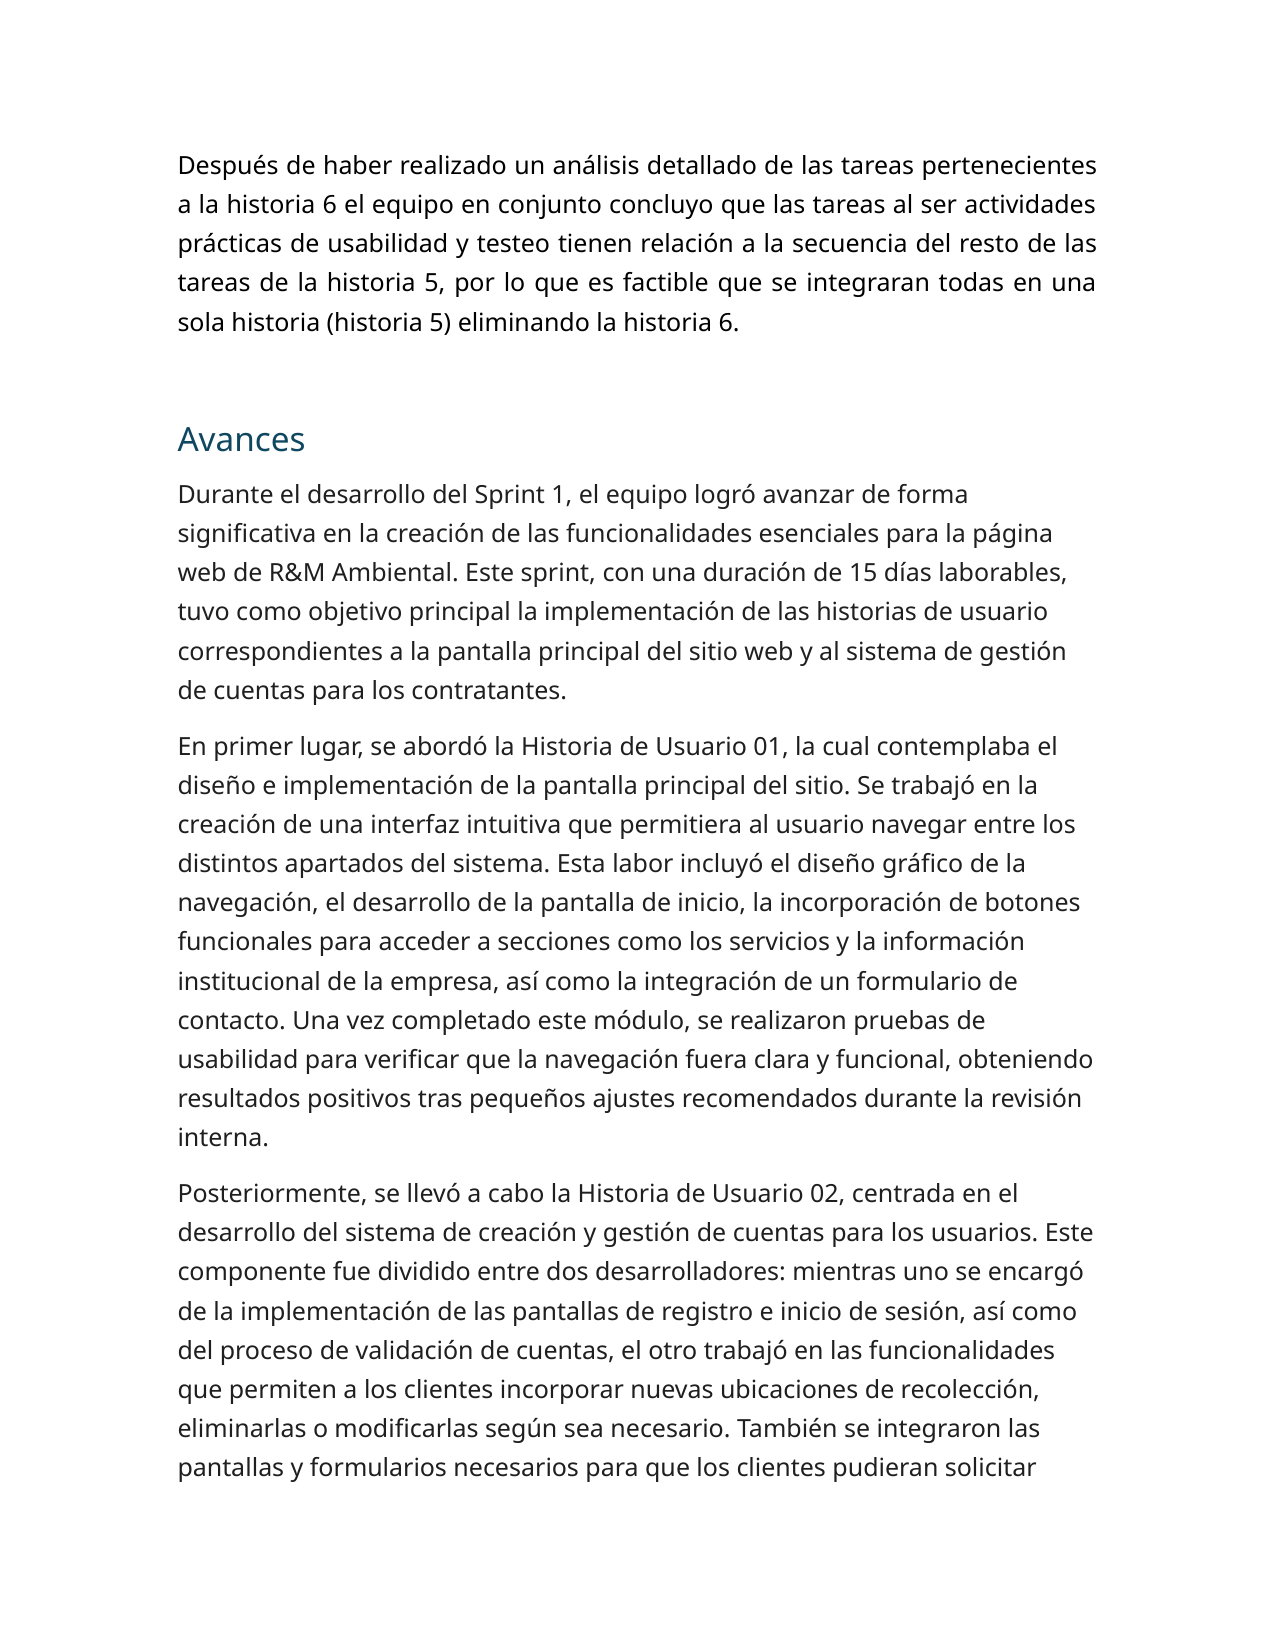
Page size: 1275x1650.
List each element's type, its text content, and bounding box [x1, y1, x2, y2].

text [177, 1176, 1098, 1484]
text Durante el desarrollo del Sprint 1, el equipo logró avanzar de forma significativa en la creación de las funcionalidades esenciales para la página web de R&M Ambiental. Este sprint, con una duración de 15 días laborables, tuvo como objetivo principal la implementación de las historias de usuario correspondientes a la pantalla principal del sitio web y al sistema de gestión de cuentas para los contratantes. [177, 476, 1098, 706]
text En primer lugar, se abordó la Historia de Usuario 01, la cual contemplaba el diseño e implementación de la pantalla principal del sitio. Se trabajó en la creación de una interfaz intuitiva que permitiera al usuario navegar entre los distintos apartados del sistema. Esta labor incluyó el diseño gráfico de la navegación, el desarrollo de la pantalla de inicio, la incorporación de botones funcionales para acceder a secciones como los servicios y la información institucional de la empresa, así como la integración de un formulario de contacto. Una vez completado este módulo, se realizaron pruebas de usabilidad para verificar que la navegación fuera clara y funcional, obteniendo resultados positivos tras pequeños ajustes recomendados durante la revisión interna. [177, 728, 1098, 1154]
text Después de haber realizado un análisis detallado de las tareas pertenecientes a la historia 6 el equipo en conjunto concluyo que las tareas al ser actividades prácticas de usabilidad y testeo tienen relación a la secuencia del resto de las tareas de la historia 5, por lo que es factible que se integraran todas en una sola historia (historia 5) eliminando la historia 6. [177, 148, 1098, 338]
subtitle Avances [177, 416, 1098, 461]
